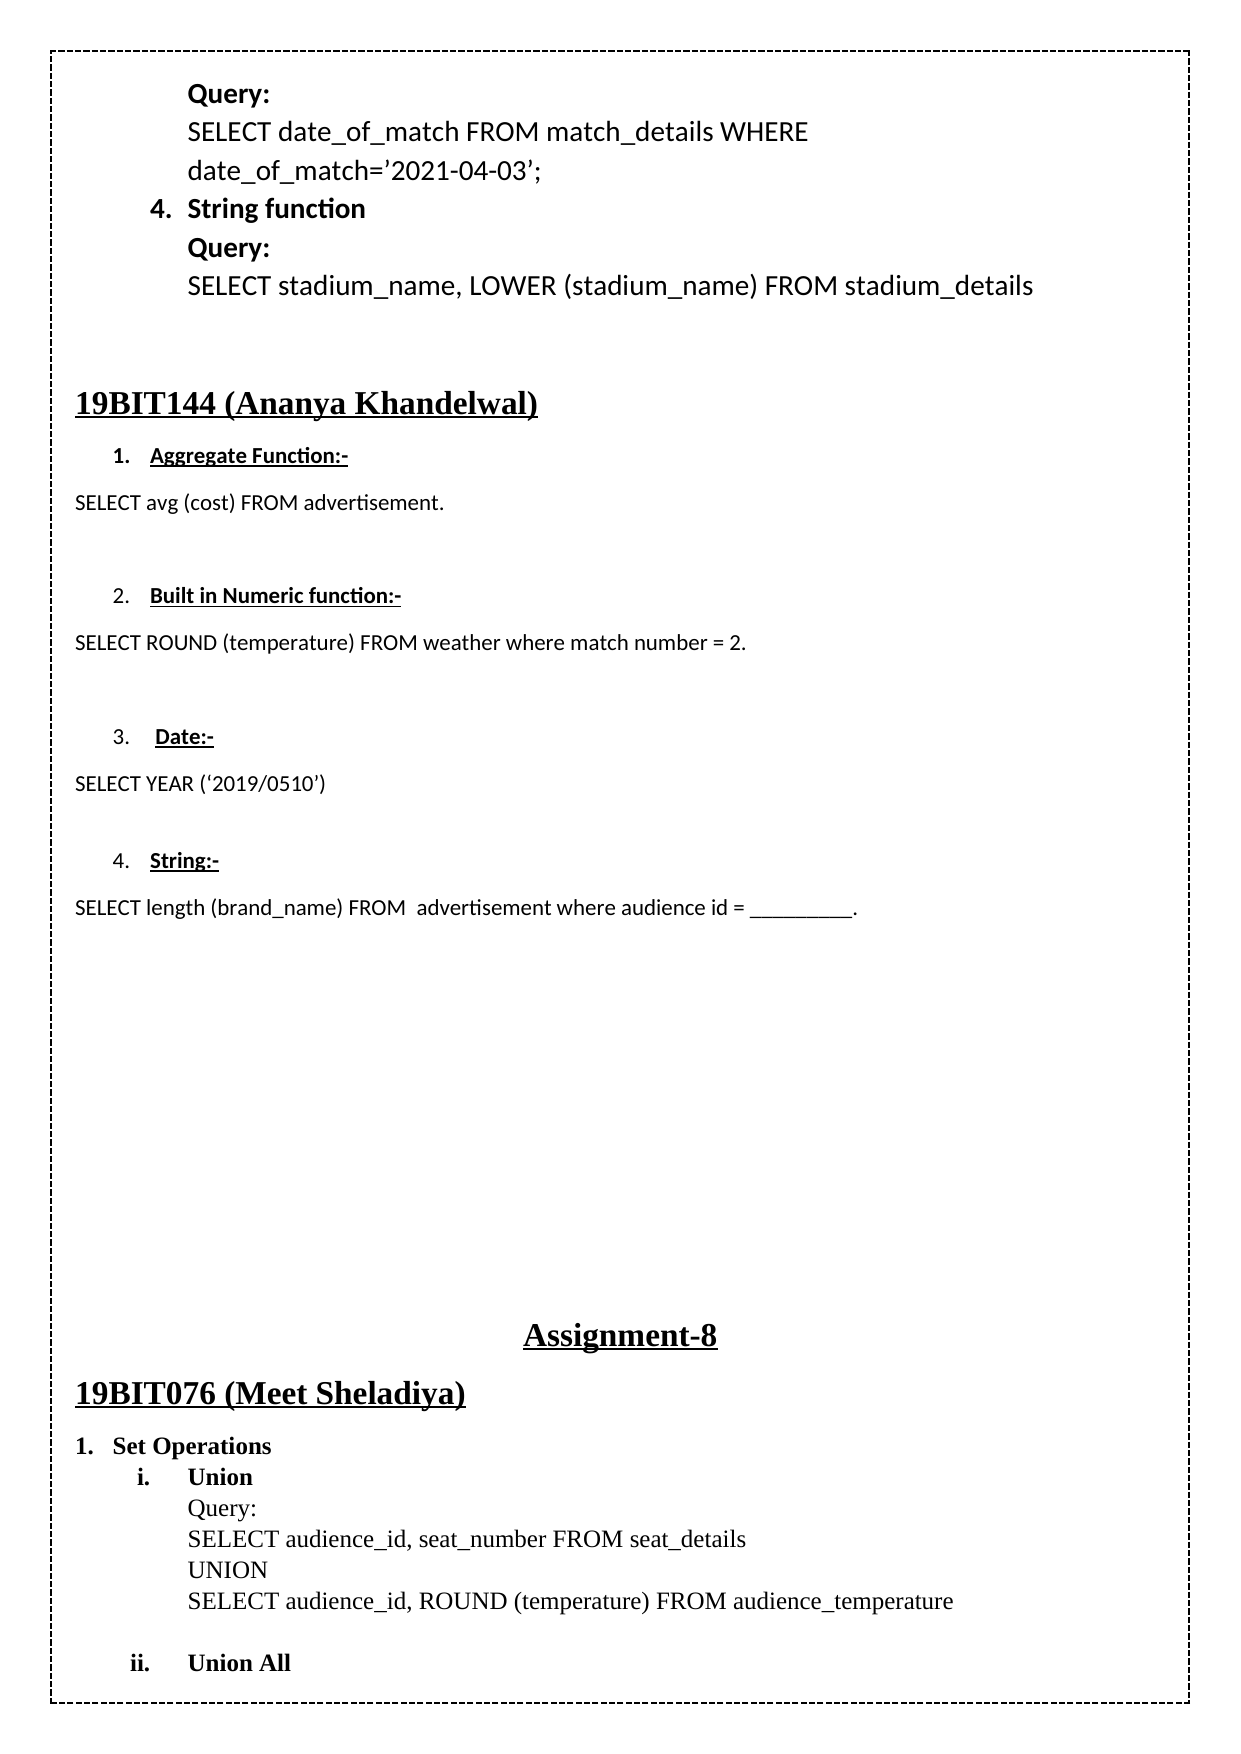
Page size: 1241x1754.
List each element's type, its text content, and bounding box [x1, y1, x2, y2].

list Query: [187, 75, 1165, 111]
list Query: [187, 1493, 1165, 1522]
list date_of_match=’2021-04-03’; [187, 152, 1165, 187]
list Aggregate Function:- [112, 441, 1165, 469]
list Query: [187, 229, 1165, 264]
list UNION [150, 1555, 1165, 1584]
text SELECT YEAR (‘2019/0510’) [75, 769, 1165, 797]
text SELECT avg (cost) FROM advertisement. [75, 488, 1165, 516]
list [150, 1586, 1165, 1615]
list Date:- [112, 722, 1165, 750]
list String:- [112, 846, 1165, 874]
list Union [150, 1462, 1165, 1491]
list SELECT stadium_name, LOWER (stadium_name) FROM stadium_details [187, 267, 1165, 303]
text SELECT length (brand_name) FROM advertisement where audience id = _________. [75, 893, 1165, 921]
list SELECT date_of_match FROM match_details WHERE [187, 113, 1165, 149]
list String function [150, 190, 1165, 226]
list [150, 1524, 1165, 1553]
list Union All [150, 1648, 1165, 1677]
text Assignment-8 [75, 1315, 1165, 1353]
list Built in Numeric function:- [112, 582, 1165, 609]
list Set Operations [75, 1431, 1165, 1460]
text 19BIT076 (Meet Sheladiya) [75, 1373, 1165, 1411]
text SELECT ROUND (temperature) FROM weather where match number = 2. [75, 628, 1165, 656]
text 19BIT144 (Ananya Khandelwal) [75, 383, 1165, 421]
